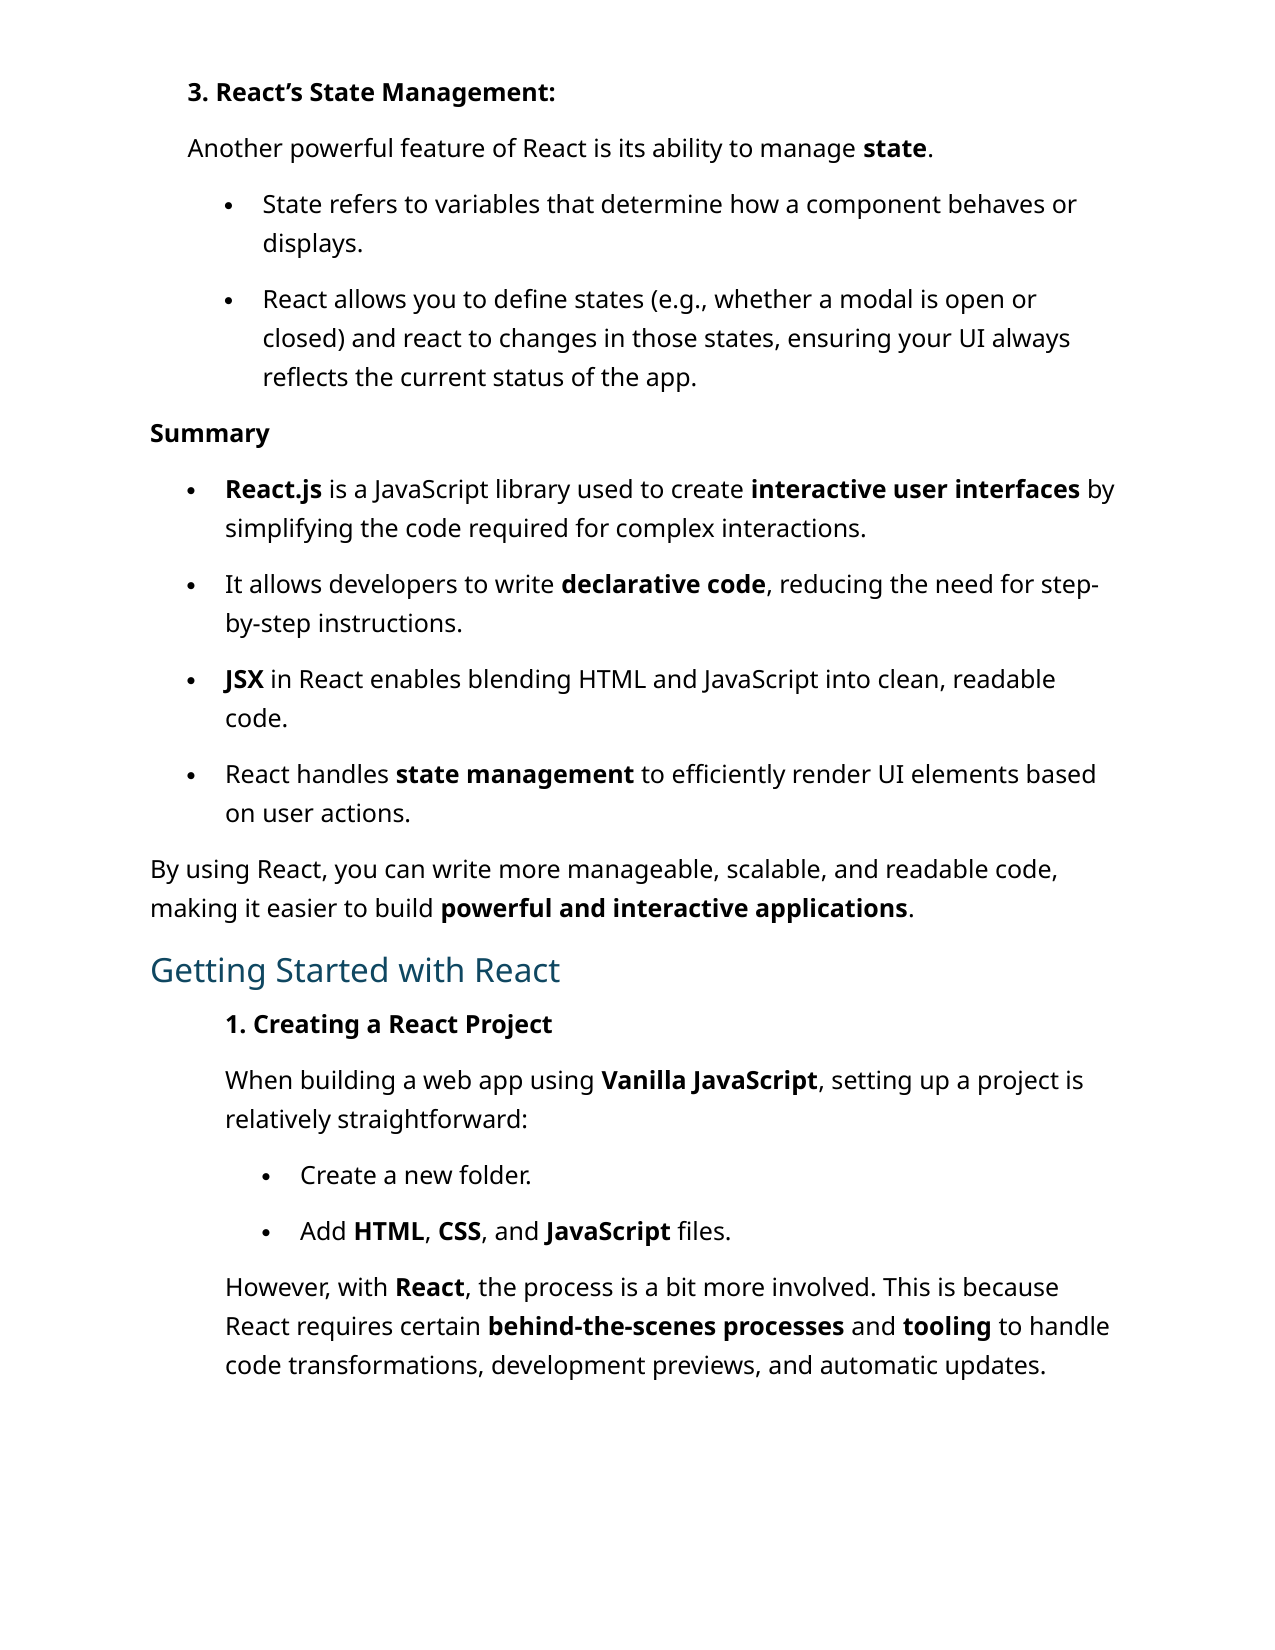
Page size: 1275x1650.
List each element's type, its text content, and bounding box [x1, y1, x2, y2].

text 1. Creating a React Project [225, 1007, 1125, 1041]
text Summary [150, 416, 1125, 450]
text When building a web app using Vanilla JavaScript, setting up a project is relatively straightforward: [225, 1063, 1125, 1136]
text By using React, you can write more manageable, scalable, and readable code, making it easier to build powerful and interactive applications. [150, 852, 1125, 925]
text 3. React’s State Management: [187, 75, 1125, 109]
list Create a new folder. [262, 1158, 1125, 1192]
list React allows you to define states (e.g., whether a modal is open or closed) and react to changes in those states, ensuring your UI always reflects the current status of the app. [225, 282, 1125, 394]
text Another powerful feature of React is its ability to manage state. [187, 131, 1125, 165]
list State refers to variables that determine how a component behaves or displays. [225, 187, 1125, 260]
list It allows developers to write declarative code, reducing the need for step-by-step instructions. [187, 567, 1125, 640]
list Add HTML, CSS, and JavaScript files. [262, 1214, 1125, 1248]
text However, with React, the process is a bit more involved. This is because React requires certain behind-the-scenes processes and tooling to handle code transformations, development previews, and automatic updates. [225, 1270, 1125, 1382]
subtitle Getting Started with React [150, 947, 1125, 992]
list JSX in React enables blending HTML and JavaScript into clean, readable code. [187, 662, 1125, 735]
list React handles state management to efficiently render UI elements based on user actions. [187, 757, 1125, 830]
list React.js is a JavaScript library used to create interactive user interfaces by simplifying the code required for complex interactions. [187, 472, 1125, 545]
